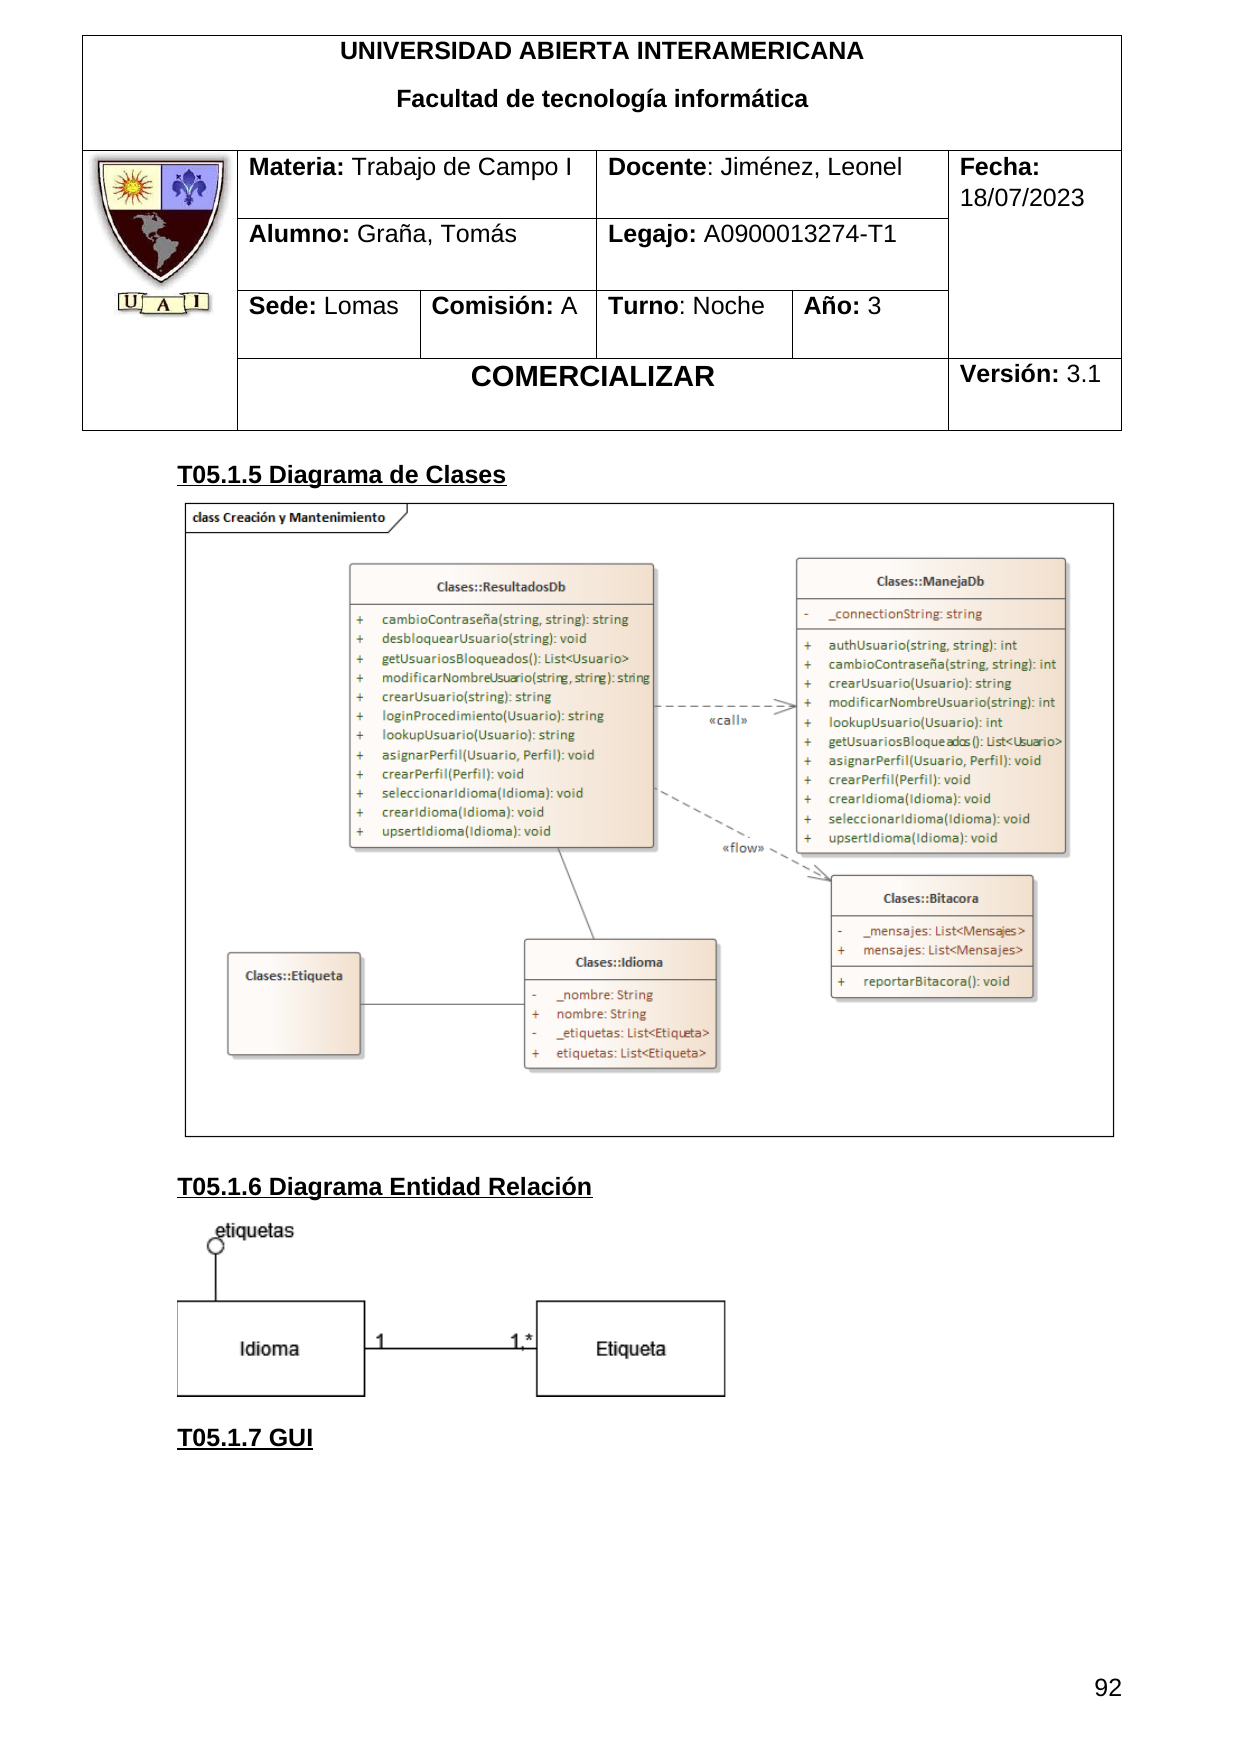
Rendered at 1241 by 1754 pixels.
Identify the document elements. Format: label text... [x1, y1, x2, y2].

subtitle T05.1.5 Diagrama de Clases [177, 460, 1122, 488]
picture [177, 495, 1122, 1145]
subtitle T05.1.7 GUI [177, 1423, 1122, 1452]
picture [87, 151, 234, 320]
subtitle T05.1.6 Diagrama Entidad Relación [177, 1172, 1122, 1201]
picture [177, 1207, 726, 1397]
